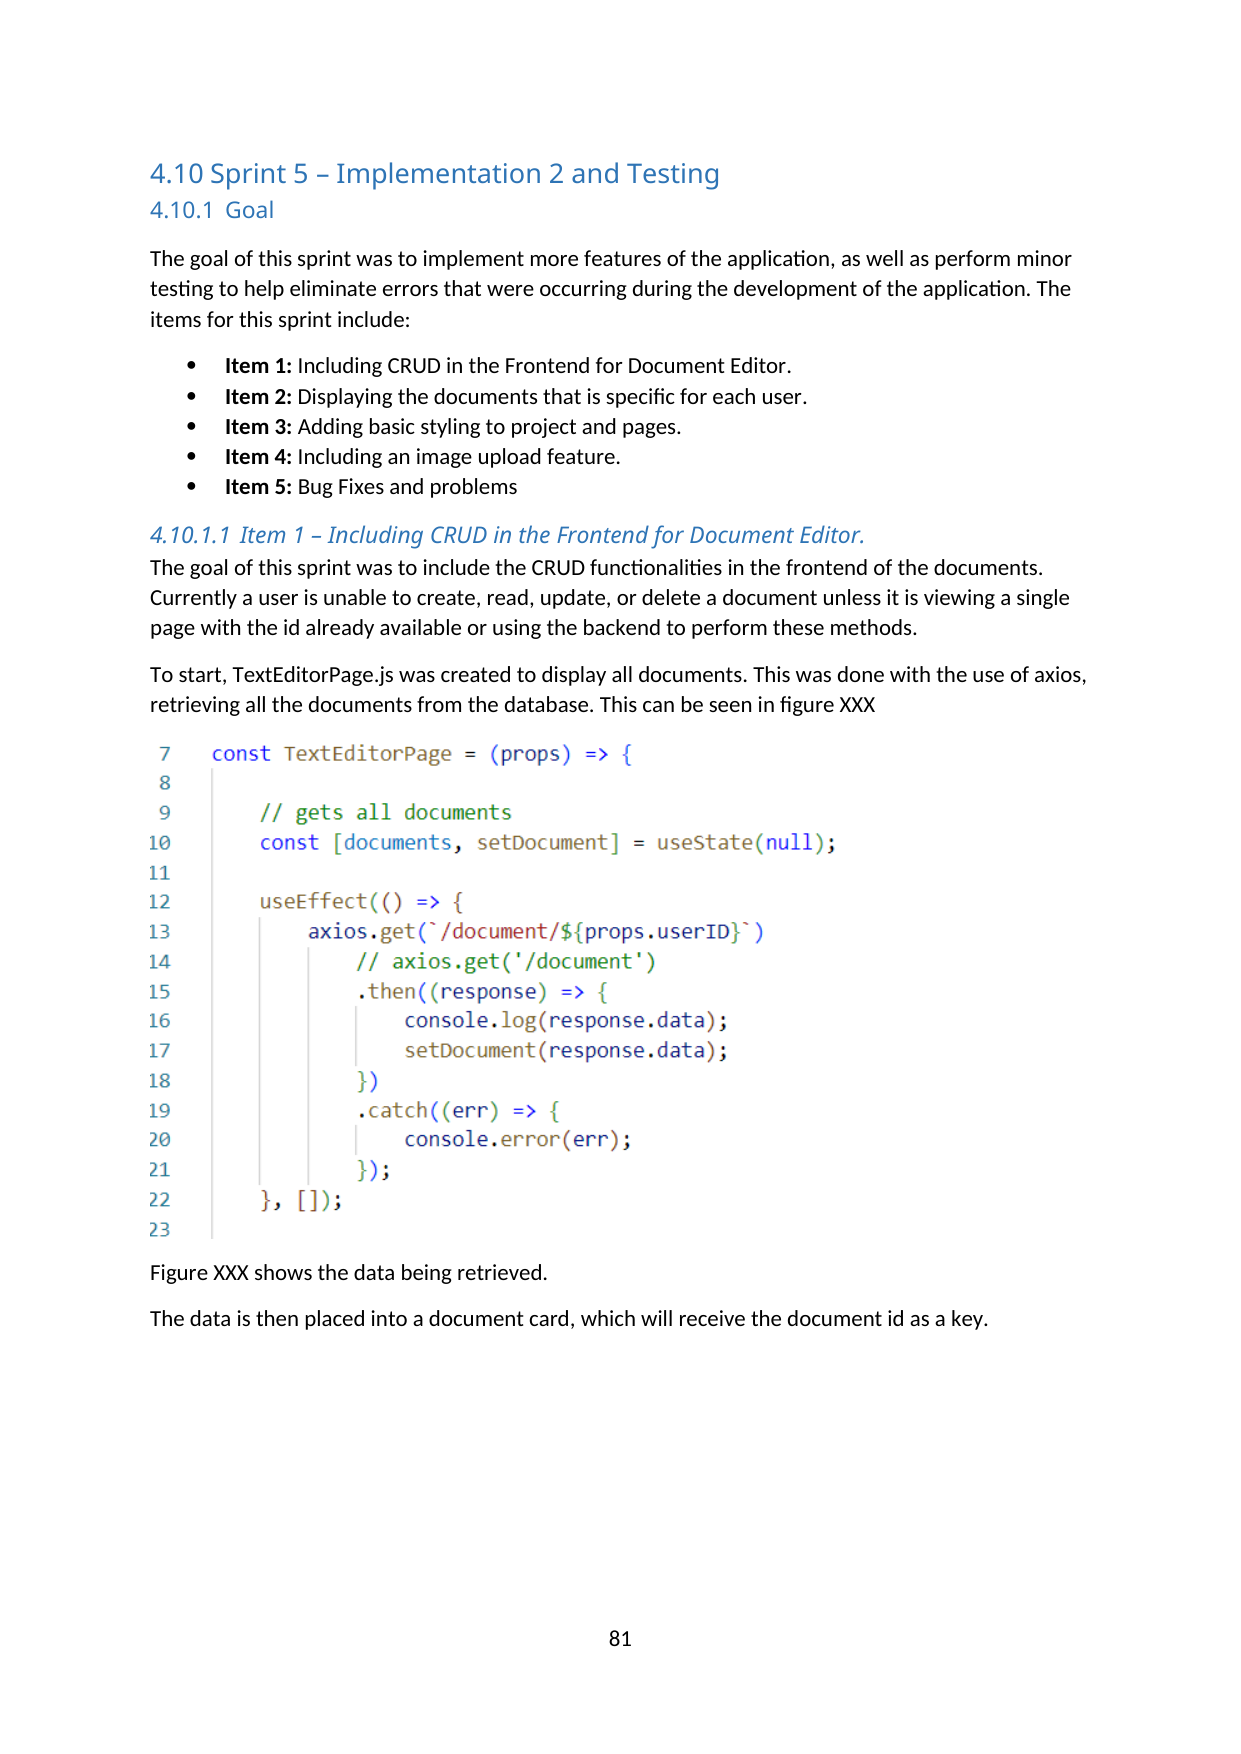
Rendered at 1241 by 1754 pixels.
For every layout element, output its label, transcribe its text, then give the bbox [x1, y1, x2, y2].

subtitle Goal [150, 194, 1090, 225]
list Item 5: Bug Fixes and problems [187, 472, 1090, 501]
text The goal of this sprint was to include the CRUD functionalities in the frontend of the documents. Currently a user is unable to create, read, update, or delete a document unless it is viewing a single page with the id already available or using the backend to perform these methods. [150, 553, 1090, 642]
text To start, TextEditorPage.js was created to display all documents. This was done with the use of axios, retrieving all the documents from the database. This can be seen in figure XXX [150, 660, 1090, 719]
list Item 3: Adding basic styling to project and pages. [187, 412, 1090, 440]
text The goal of this sprint was to implement more features of the application, as well as perform minor testing to help eliminate errors that were occurring during the development of the application. The items for this sprint include: [150, 244, 1090, 333]
text The data is then placed into a document card, which will receive the document id as a key. [150, 1304, 1090, 1333]
list Item 1: Including CRUD in the Frontend for Document Editor. [187, 352, 1090, 380]
subtitle Sprint 5 – Implementation 2 and Testing [150, 154, 1090, 191]
picture [150, 737, 847, 1239]
text Figure XXX shows the data being retrieved. [150, 1258, 1090, 1286]
subtitle Item 1 – Including CRUD in the Frontend for Document Editor. [150, 519, 1090, 551]
list Item 4: Including an image upload feature. [187, 442, 1090, 470]
list Item 2: Displaying the documents that is specific for each user. [187, 382, 1090, 410]
